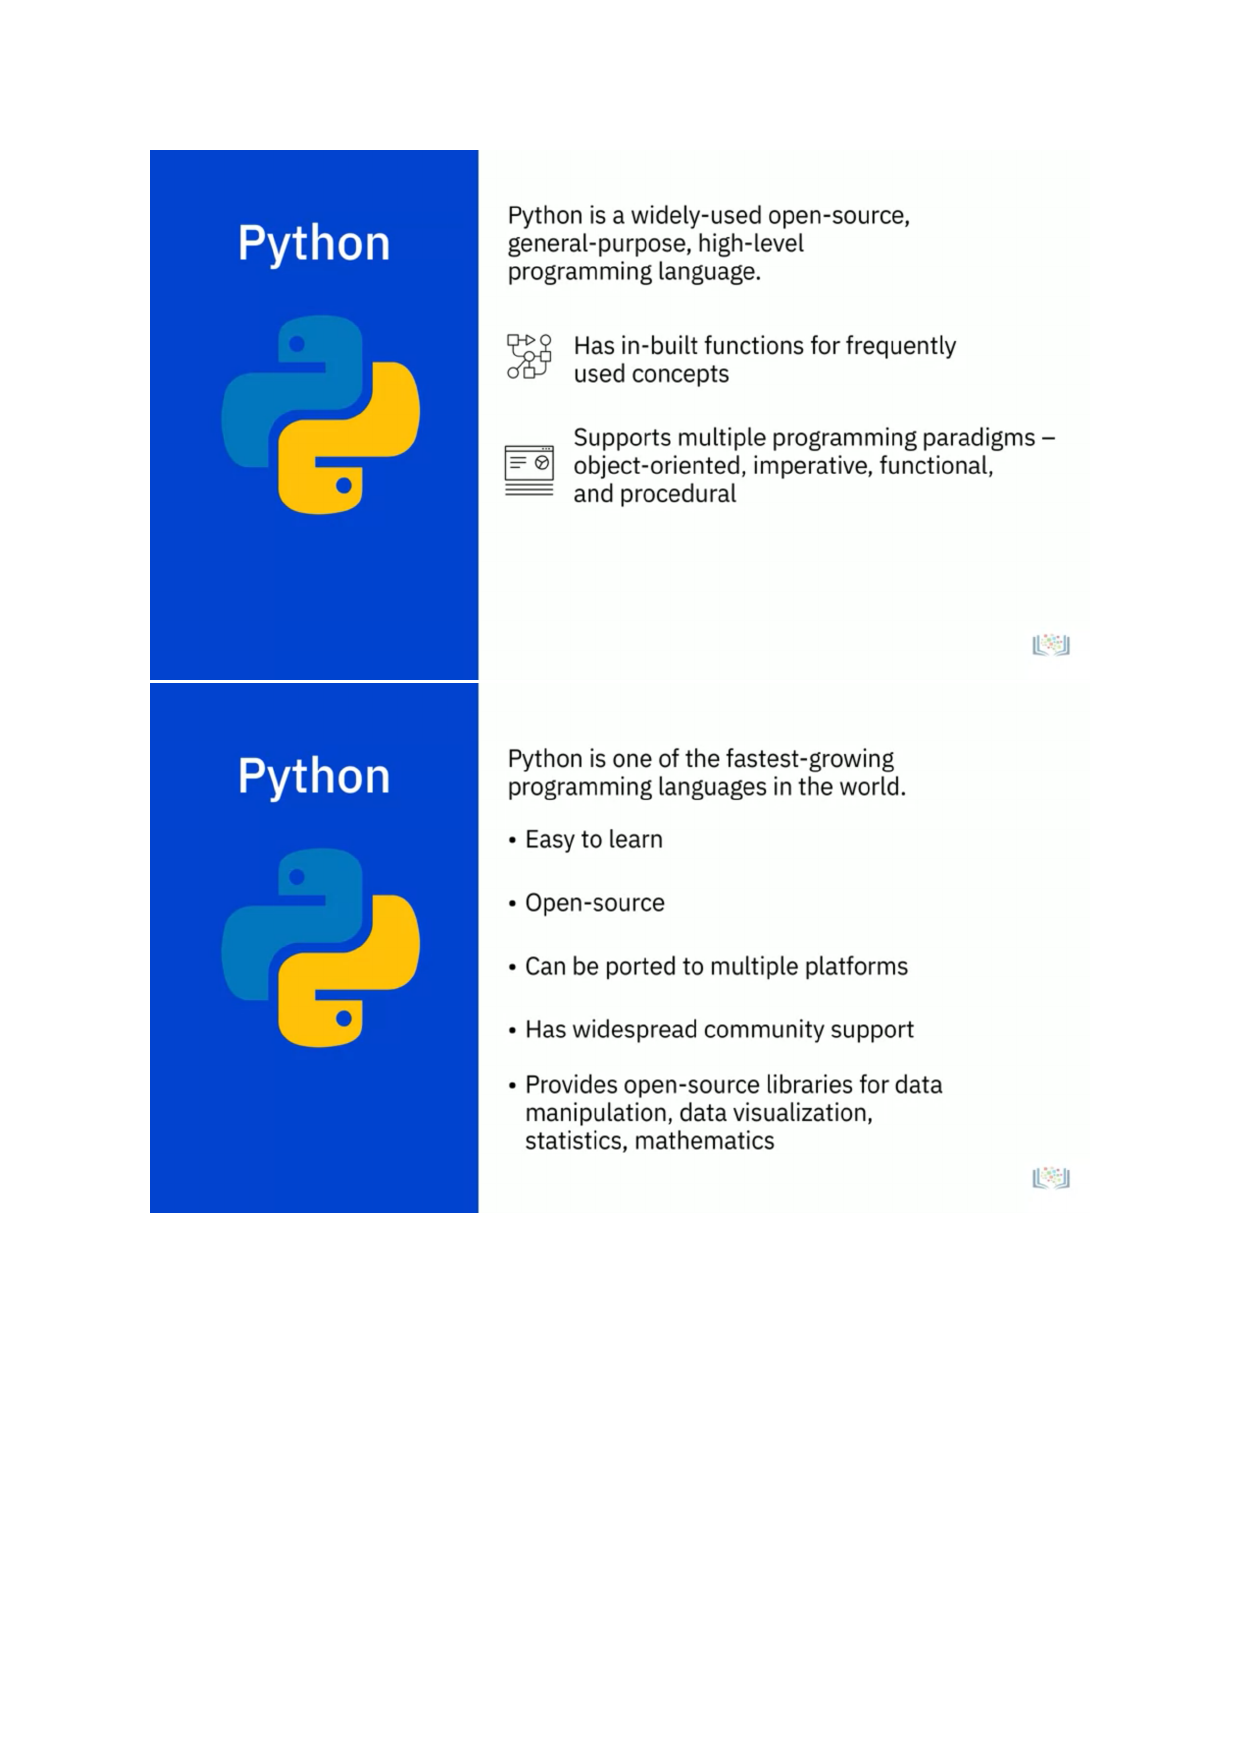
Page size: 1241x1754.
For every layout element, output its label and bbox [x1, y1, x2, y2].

picture [150, 683, 1091, 1213]
picture [150, 150, 1091, 680]
